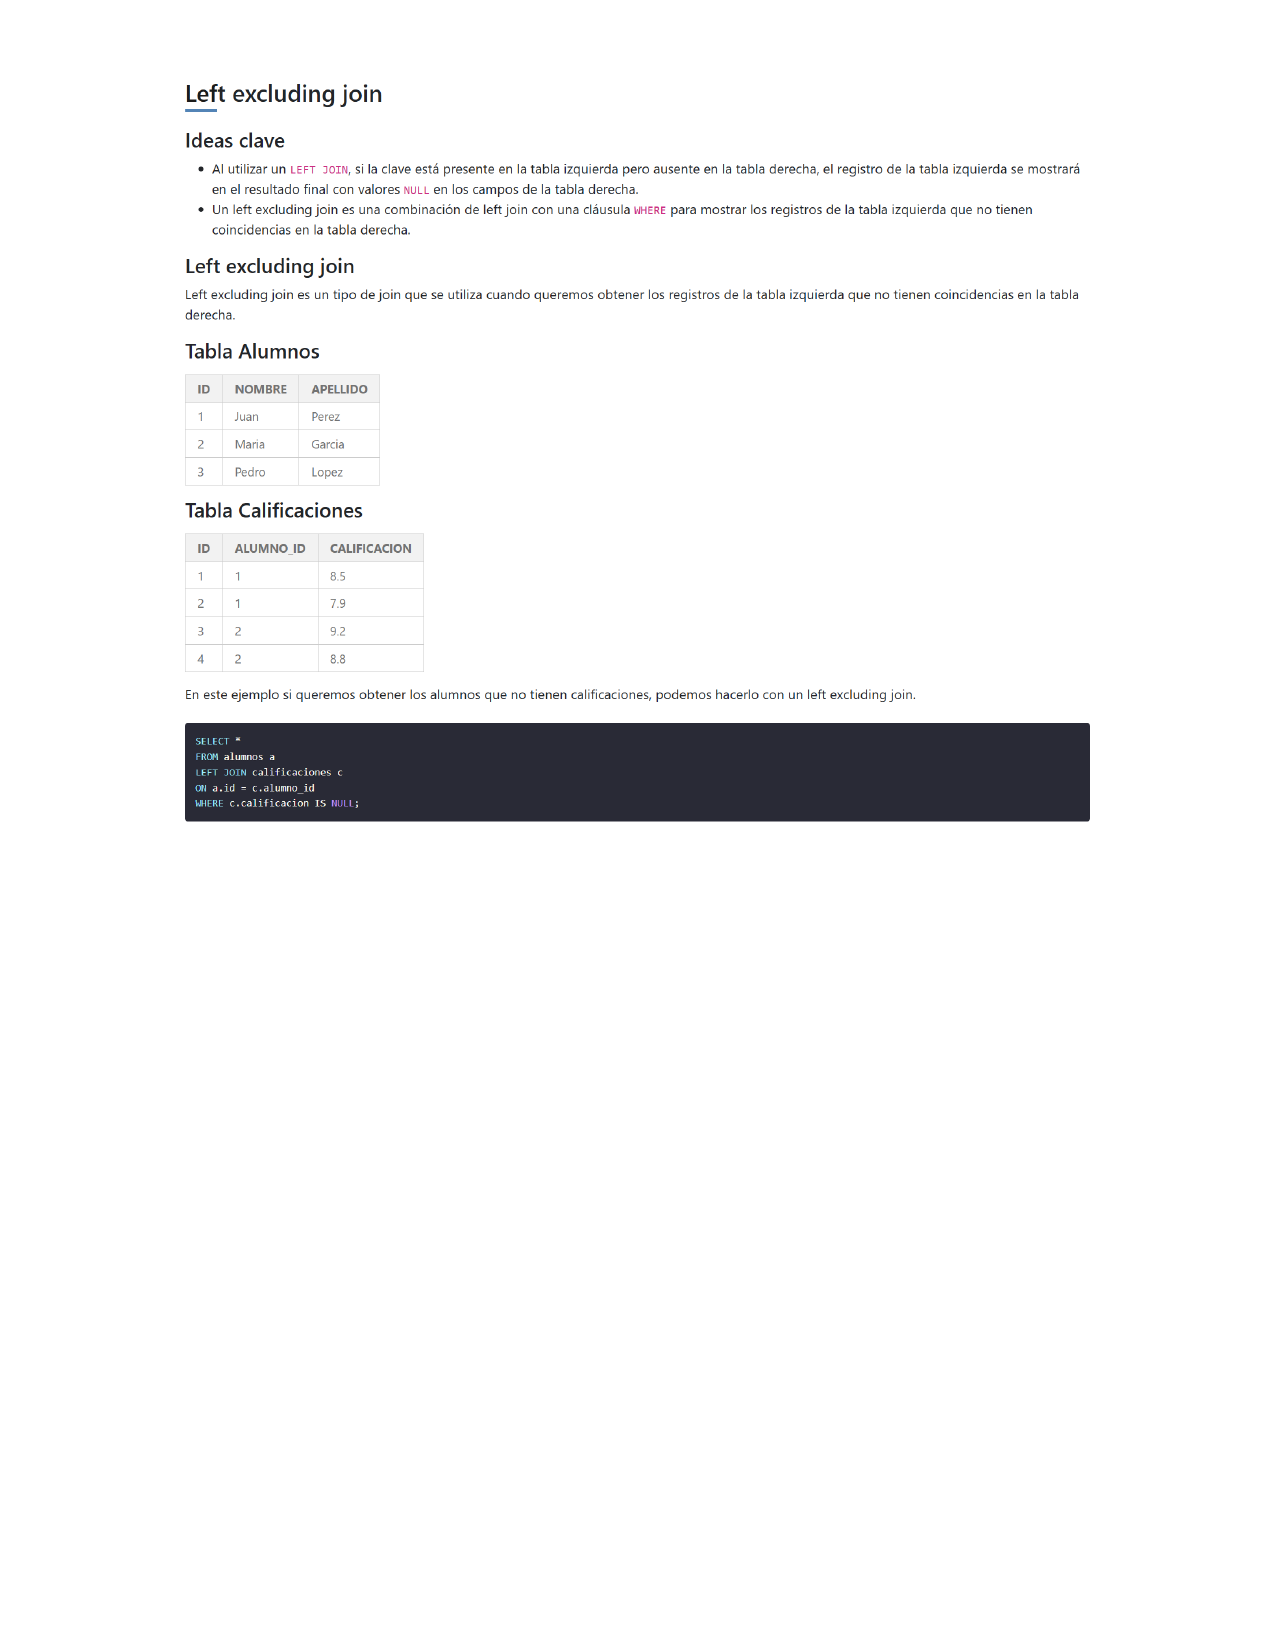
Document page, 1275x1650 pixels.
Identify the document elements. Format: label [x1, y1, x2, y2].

picture [177, 80, 1098, 824]
